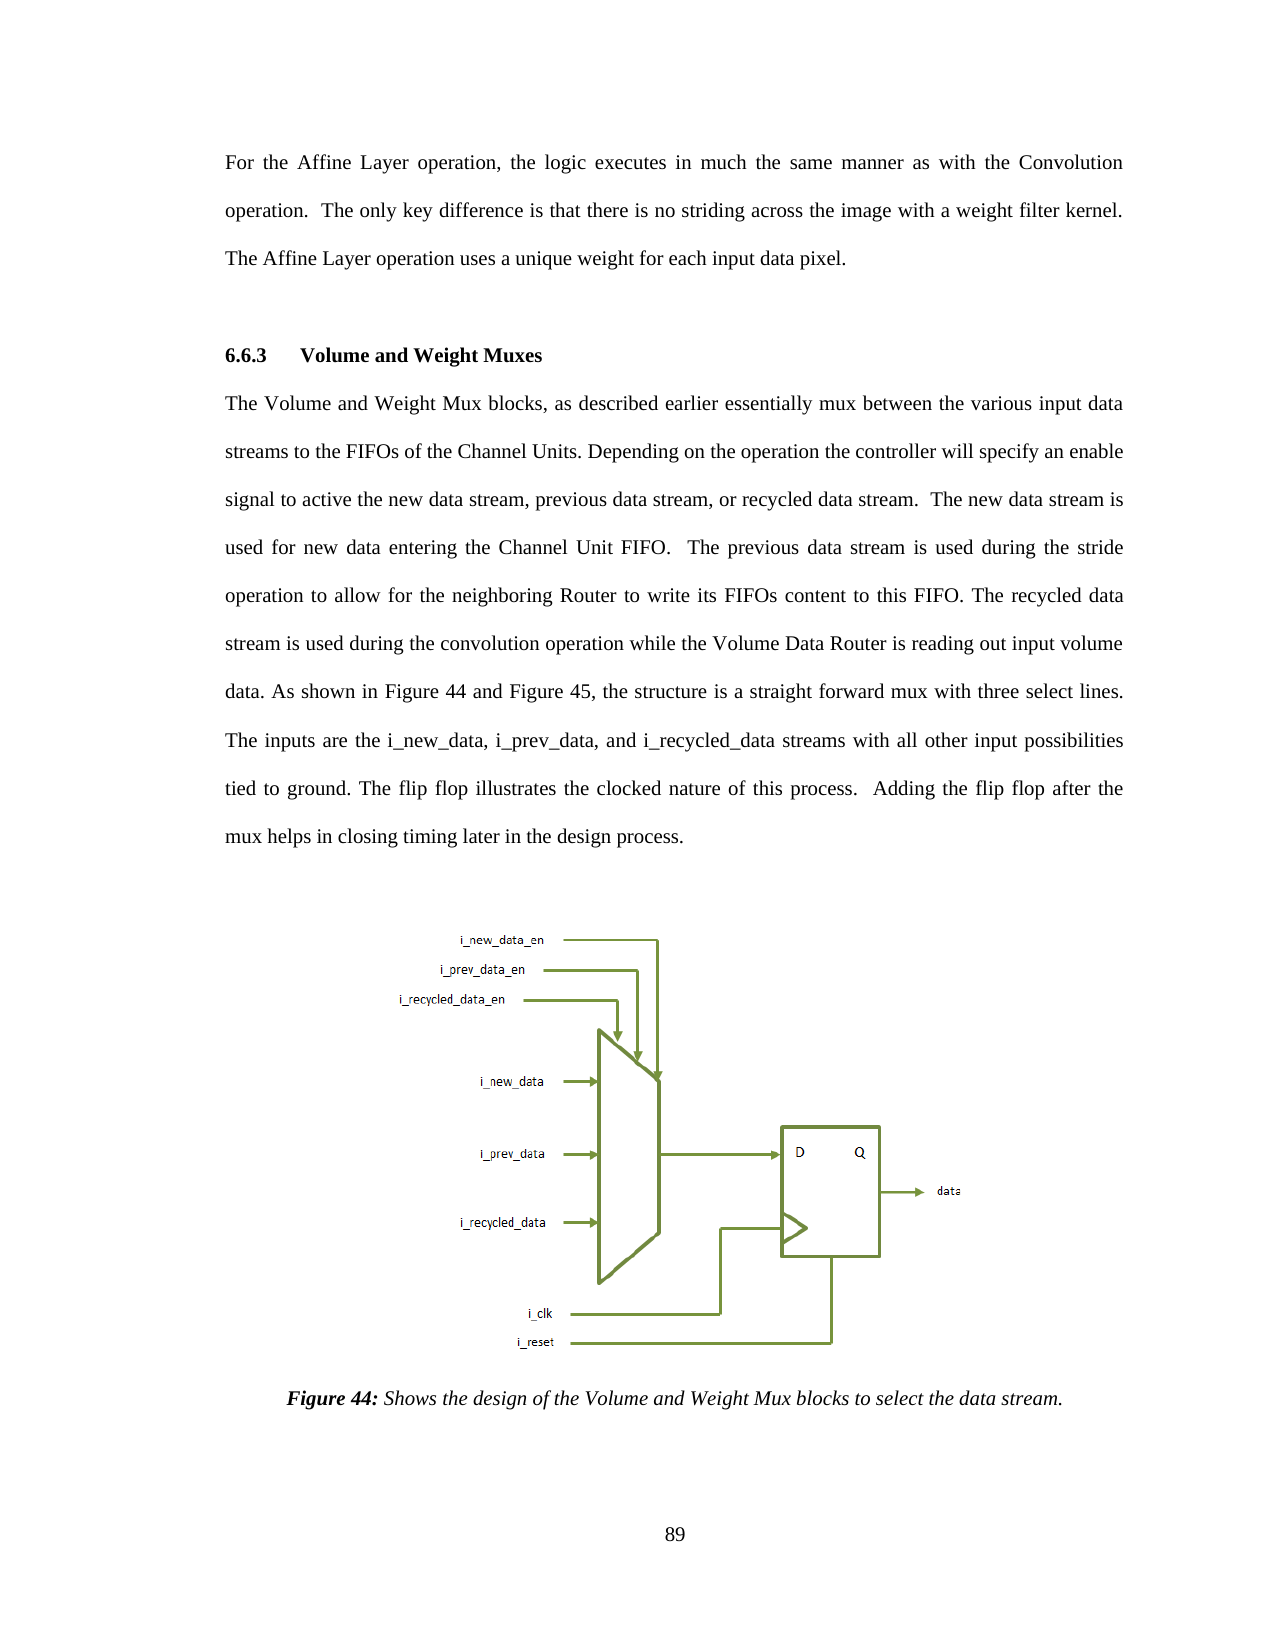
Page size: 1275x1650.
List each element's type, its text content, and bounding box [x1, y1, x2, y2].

text For the Affine Layer operation, the logic executes in much the same manner as with the Convolution operation. The only key difference is that there is no striding across the image with a weight filter kernel. The Affine Layer operation uses a unique weight for each input data pixel. [225, 150, 1125, 270]
text Figure 44: Shows the design of the Volume and Weight Mux blocks to select the data stream. [225, 1386, 1125, 1410]
picture [389, 920, 961, 1363]
list Volume and Weight Muxes [225, 342, 1125, 367]
text The Volume and Weight Mux blocks, as described earlier essentially mux between the various input data streams to the FIFOs of the Channel Units. Depending on the operation the controller will specify an enable signal to active the new data stream, previous data stream, or recycled data stream. The new data stream is used for new data entering the Channel Unit FIFO. The previous data stream is used during the stride operation to allow for the neighboring Router to write its FIFOs content to this FIFO. The recycled data stream is used during the convolution operation while the Volume Data Router is reading out input volume data. As shown in Figure 44 and Figure 45, the structure is a straight forward mux with three select lines. The inputs are the i_new_data, i_prev_data, and i_recycled_data streams with all other input possibilities tied to ground. The flip flop illustrates the clocked nature of this process. Adding the flip flop after the mux helps in closing timing later in the design process. [225, 391, 1125, 848]
